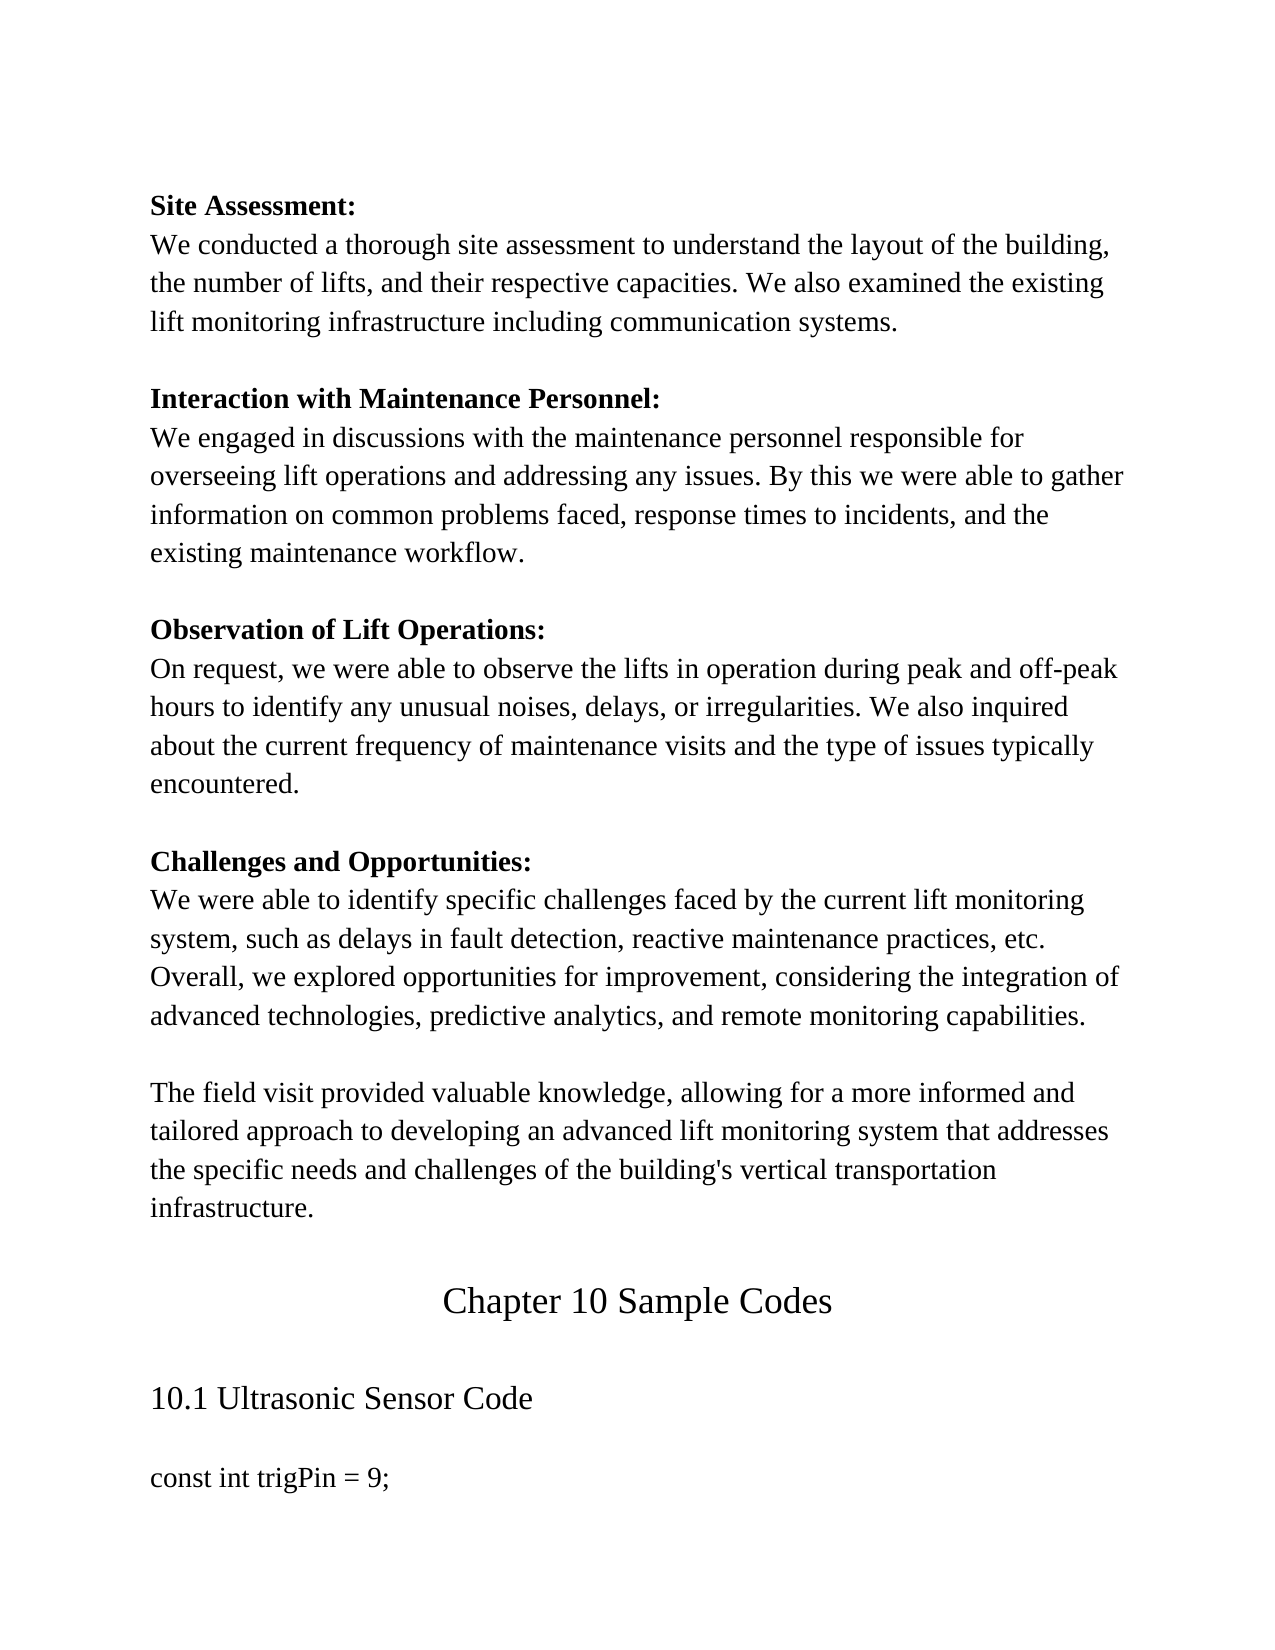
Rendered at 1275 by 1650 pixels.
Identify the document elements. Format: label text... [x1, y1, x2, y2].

text Chapter 10 Sample Codes [150, 1279, 1125, 1322]
text Observation of Lift Operations: [150, 612, 1125, 646]
text We engaged in discussions with the maintenance personnel responsible for overseeing lift operations and addressing any issues. By this we were able to gather information on common problems faced, response times to incidents, and the existing maintenance workflow. [150, 420, 1125, 569]
text We were able to identify specific challenges faced by the current lift monitoring system, such as delays in fault detection, reactive maintenance practices, etc. [150, 882, 1125, 954]
text The field visit provided valuable knowledge, allowing for a more informed and tailored approach to developing an advanced lift monitoring system that addresses the specific needs and challenges of the building's vertical transportation infrastructure. [150, 1075, 1125, 1224]
text 10.1 Ultrasonic Sensor Code [150, 1378, 1125, 1416]
text We conducted a thorough site assessment to understand the layout of the building, the number of lifts, and their respective capacities. We also examined the existing lift monitoring infrastructure including communication systems. [150, 227, 1125, 338]
text const int trigPin = 9; [150, 1461, 1125, 1494]
text Site Assessment: [150, 188, 1125, 222]
text On request, we were able to observe the lifts in operation during peak and off-peak hours to identify any unusual noises, delays, or irregularities. We also inquired about the current frequency of maintenance visits and the type of issues typically encountered. [150, 651, 1125, 800]
text Interaction with Maintenance Personnel: [150, 381, 1125, 415]
text Overall, we explored opportunities for improvement, considering the integration of advanced technologies, predictive analytics, and remote monitoring capabilities. [150, 959, 1125, 1031]
text Challenges and Opportunities: [150, 844, 1125, 877]
